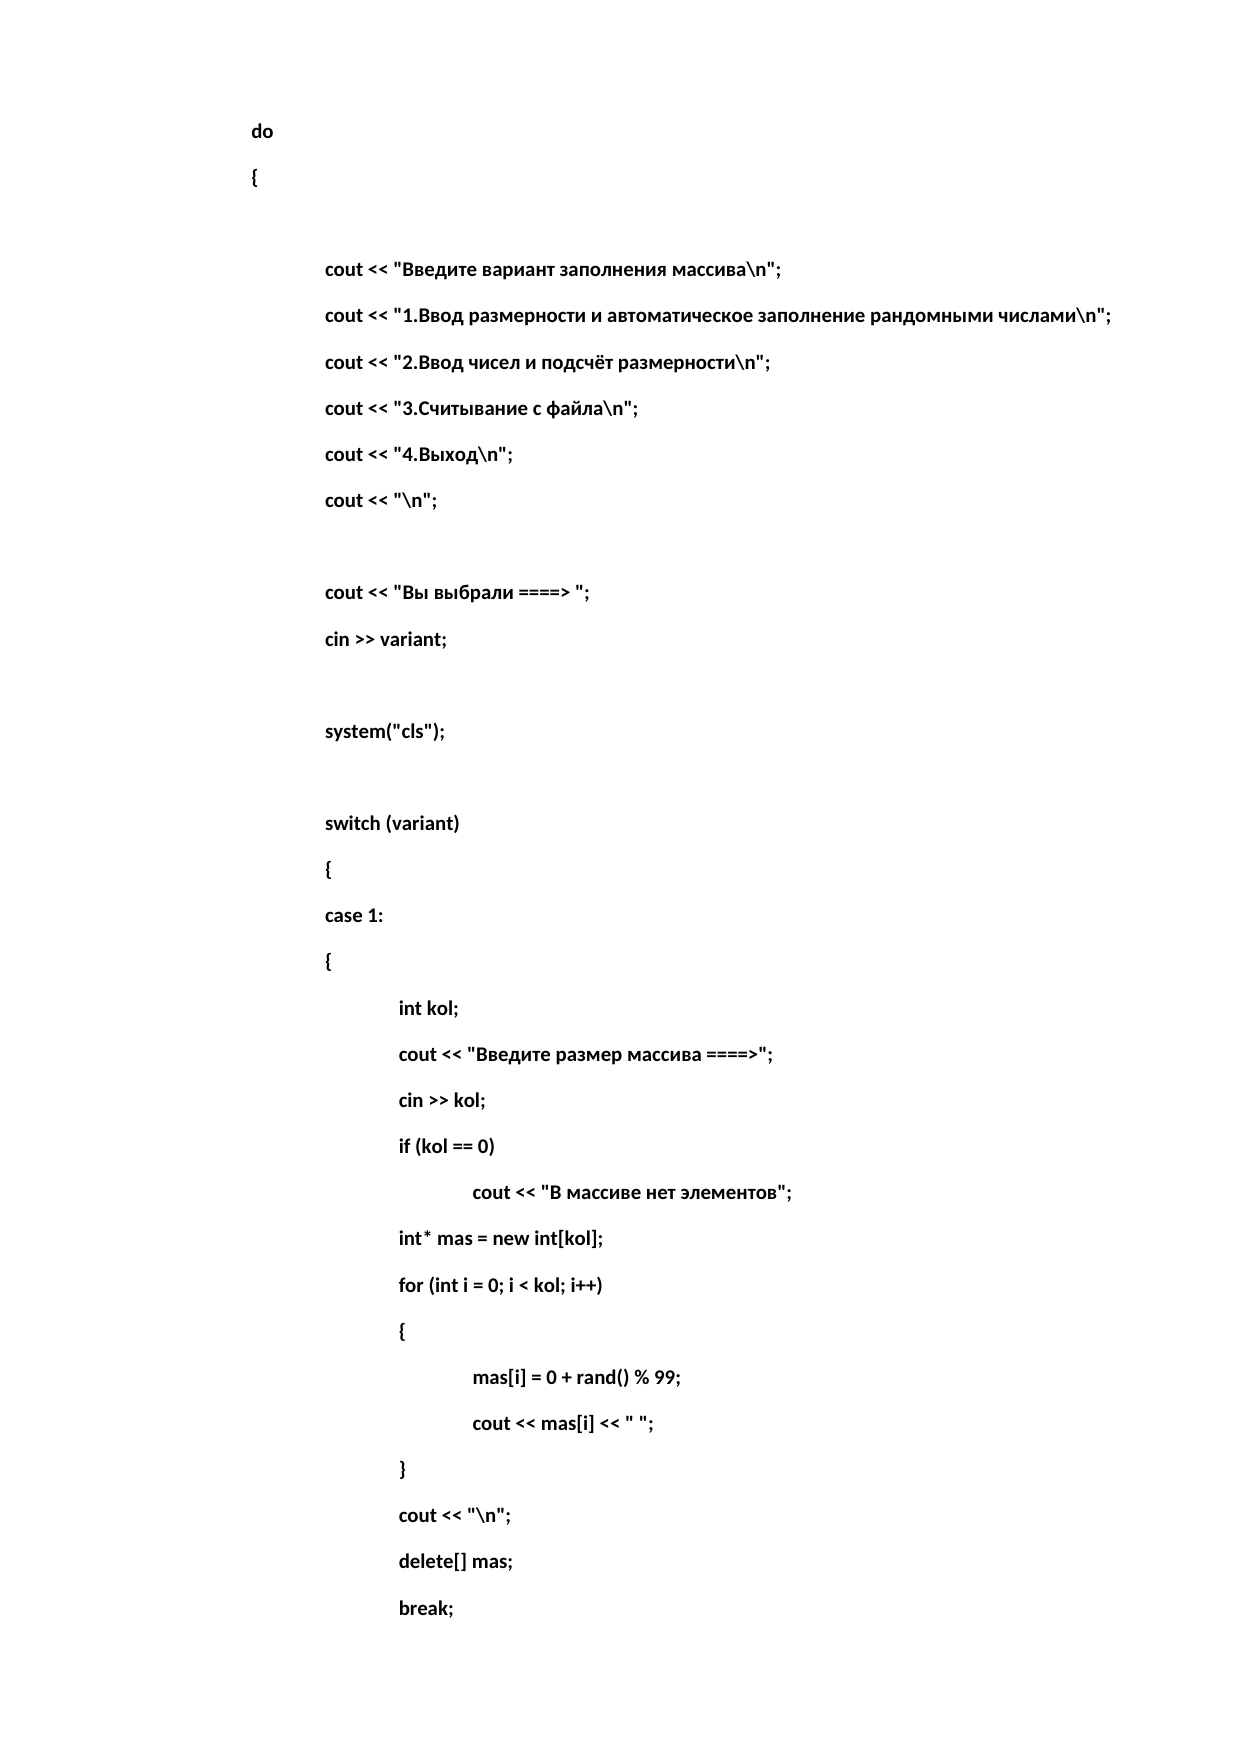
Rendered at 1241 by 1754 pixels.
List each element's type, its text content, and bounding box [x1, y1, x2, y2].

subtitle int* mas = new int[kol]; [177, 1226, 1152, 1251]
subtitle cin >> kol; [177, 1087, 1152, 1113]
subtitle cin >> variant; [177, 626, 1152, 651]
subtitle break; [177, 1595, 1152, 1620]
subtitle for (int i = 0; i < kol; i++) [177, 1272, 1152, 1297]
subtitle cout << "\n"; [177, 487, 1152, 513]
subtitle cout << "Вы выбрали ====> "; [177, 579, 1152, 605]
subtitle do [177, 118, 1152, 143]
subtitle cout << "Введите вариант заполнения массива\n"; [177, 257, 1152, 282]
subtitle } [177, 1456, 1152, 1482]
subtitle { [177, 856, 1152, 882]
subtitle if (kol == 0) [177, 1133, 1152, 1159]
subtitle int kol; [177, 995, 1152, 1020]
subtitle cout << "4.Выход\n"; [177, 441, 1152, 467]
subtitle case 1: [177, 903, 1152, 928]
subtitle cout << "3.Считывание с файла\n"; [177, 395, 1152, 420]
subtitle cout << "\n"; [177, 1502, 1152, 1528]
subtitle delete[] mas; [177, 1549, 1152, 1574]
subtitle switch (variant) [177, 810, 1152, 836]
subtitle cout << "2.Ввод чисел и подсчёт размерности\n"; [177, 349, 1152, 374]
subtitle { [177, 949, 1152, 974]
subtitle { [177, 1318, 1152, 1343]
subtitle cout << "В массиве нет элементов"; [177, 1179, 1152, 1205]
subtitle cout << "Введите размер массива ====>"; [177, 1041, 1152, 1066]
subtitle cout << mas[i] << " "; [177, 1410, 1152, 1436]
subtitle cout << "1.Ввод размерности и автоматическое заполнение рандомными числами\n"; [177, 303, 1152, 328]
subtitle mas[i] = 0 + rand() % 99; [177, 1364, 1152, 1389]
subtitle { [177, 164, 1152, 190]
subtitle system("cls"); [177, 718, 1152, 743]
